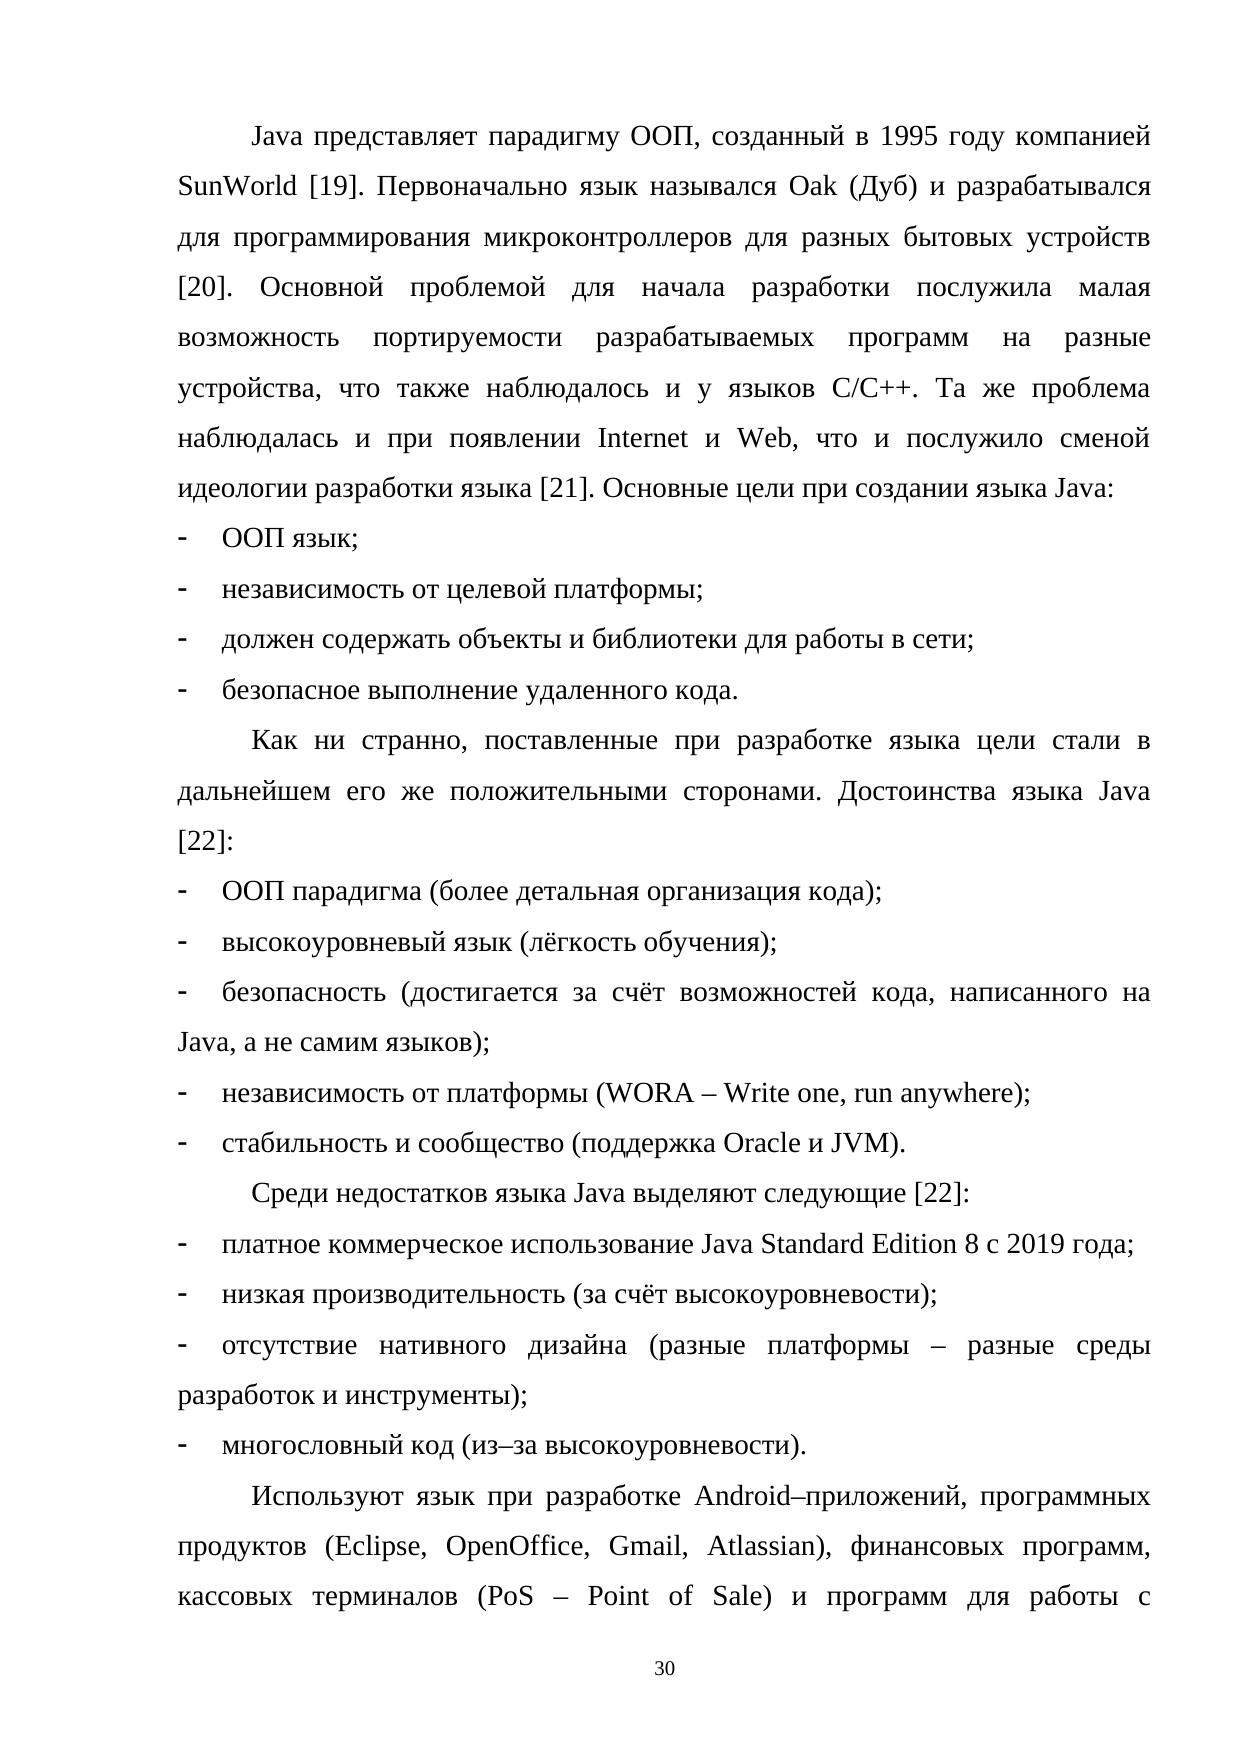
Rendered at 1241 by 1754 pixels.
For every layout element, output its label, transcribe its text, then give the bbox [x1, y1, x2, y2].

list низкая производительность (за счёт высокоуровневости); [177, 1276, 1152, 1310]
list высокоуровневый язык (лёгкость обучения); [177, 924, 1152, 957]
list платное коммерческое использование Java Standard Edition 8 с 2019 года; [177, 1226, 1152, 1259]
list независимость от платформы (WORA – Write one, run anywhere); [177, 1075, 1152, 1108]
list независимость от целевой платформы; [177, 571, 1152, 605]
list стабильность и сообщество (поддержка Oracle и JVM). [177, 1125, 1152, 1159]
text Как ни странно, поставленные при разработке языка цели стали в дальнейшем его же положительными сторонами. Достоинства языка Java [22]: [177, 722, 1152, 856]
list ООП парадигма (более детальная организация кода); [177, 873, 1152, 907]
list безопасность (достигается за счёт возможностей кода, написанного на Java, а не самим языков); [177, 974, 1152, 1058]
list отсутствие нативного дизайна (разные платформы – разные среды разработок и инструменты); [177, 1327, 1152, 1411]
list должен содержать объекты и библиотеки для работы в сети; [177, 621, 1152, 655]
list многословный код (из–за высокоуровневости). [177, 1427, 1152, 1461]
text Java представляет парадигму ООП, созданный в 1995 году компанией SunWorld [19]. Первоначально язык назывался Oak (Дуб) и разрабатывался для программирования микроконтроллеров для разных бытовых устройств [20]. Основной проблемой для начала разработки послужила малая возможность портируемости разрабатываемых программ на разные устройства, что также наблюдалось и у языков C/C++. Та же проблема наблюдалась и при появлении Internet и Web, что и послужило сменой идеологии разработки языка [21]. Основные цели при создании языка Java: [177, 118, 1152, 504]
text Среди недостатков языка Java выделяют следующие [22]: [177, 1176, 1152, 1209]
list ООП язык; [177, 521, 1152, 554]
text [177, 1478, 1152, 1612]
list безопасное выполнение удаленного кода. [177, 672, 1152, 706]
